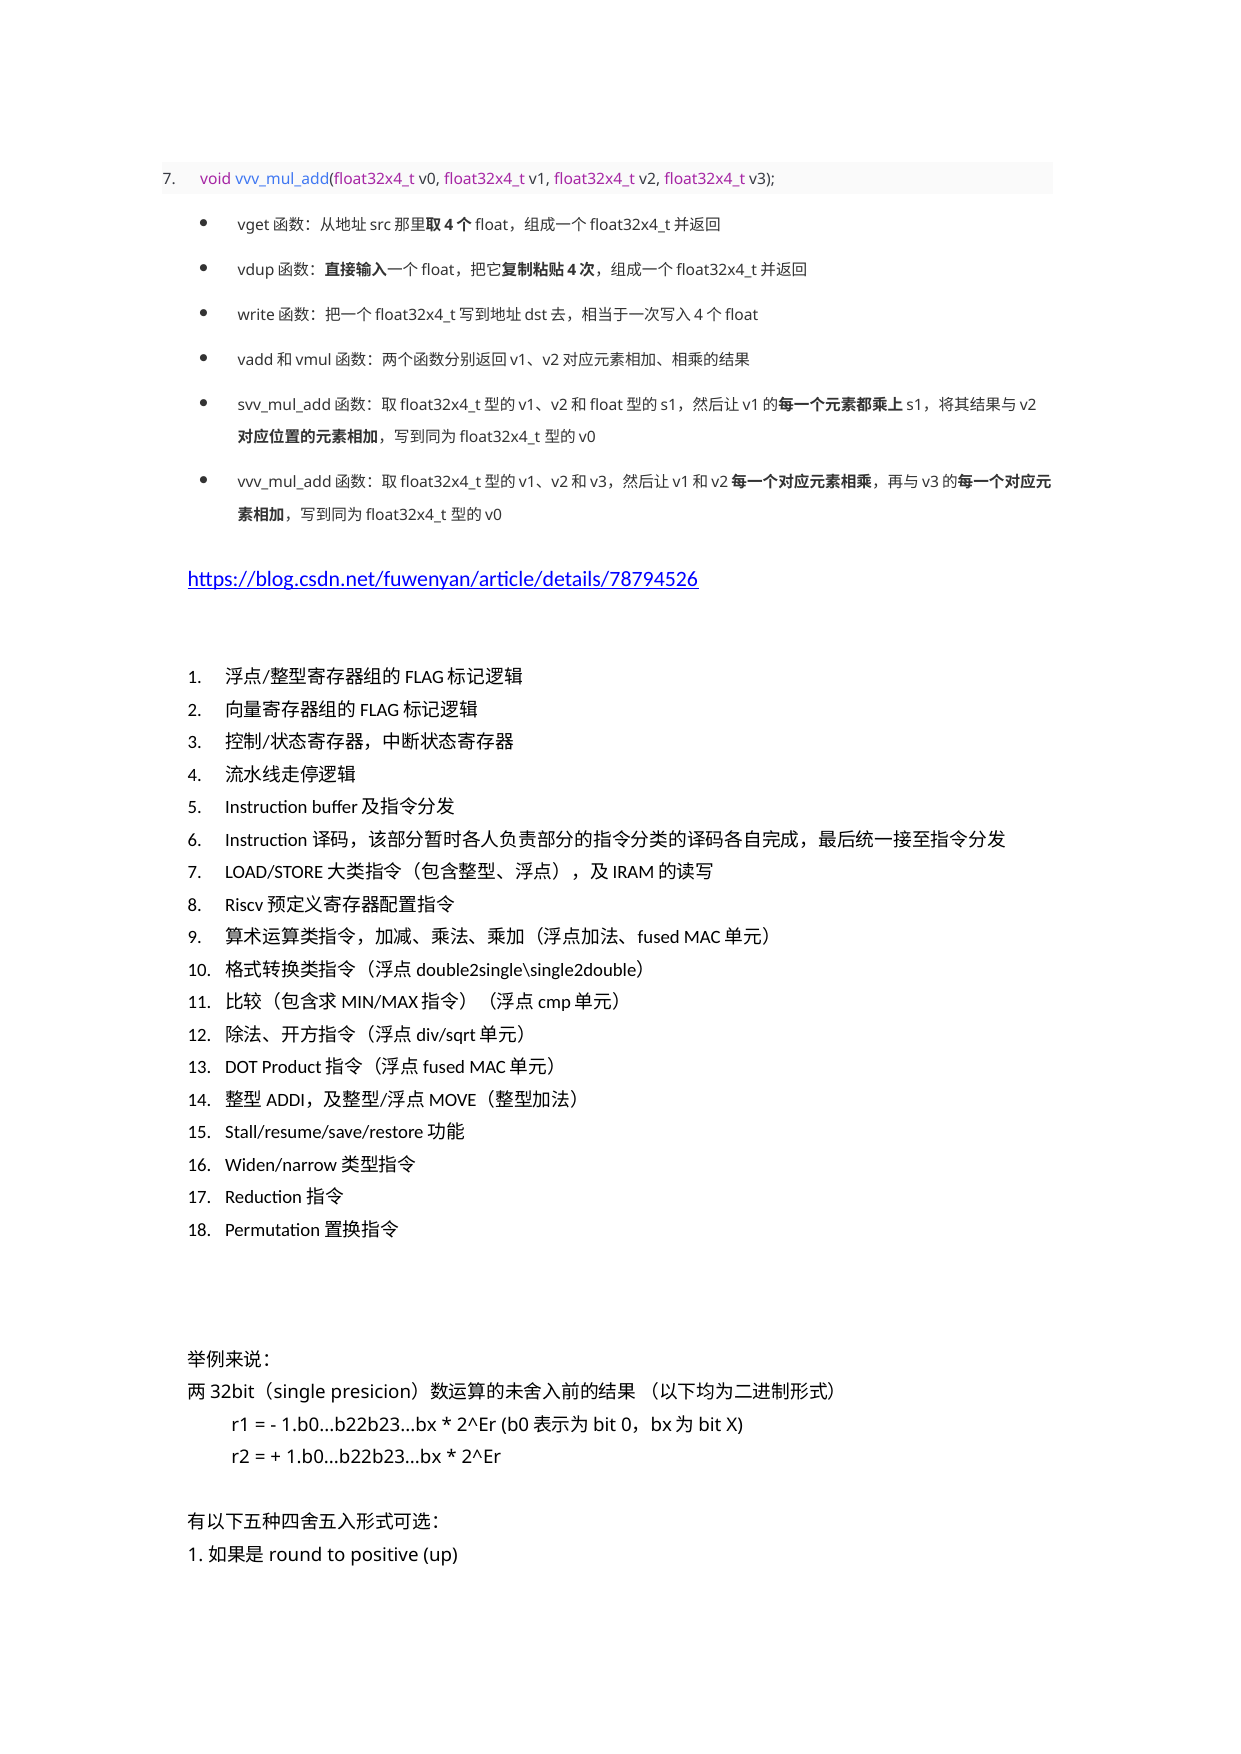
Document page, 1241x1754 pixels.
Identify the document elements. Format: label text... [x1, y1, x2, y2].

list 格式转换类指令（浮点double2single\single2double） [187, 952, 1053, 984]
list vdup函数：直接输入一个float，把它复制粘贴4次，组成一个float32x4_t并返回 [200, 252, 1053, 284]
list LOAD/STORE 大类指令（包含整型、浮点），及IRAM的读写 [187, 854, 1053, 887]
list void vvv_mul_add(float32x4_t v0, float32x4_t v1, float32x4_t v2, float32x4_t v3); [162, 162, 1053, 194]
list Stall/resume/save/restore功能 [187, 1114, 1053, 1147]
list vvv_mul_add函数：取float32x4_t型的v1、v2和v3，然后让v1和v2每一个对应元素相乘，再与v3的每一个对应元素相加，写到同为float32x4_t 型的v0 [200, 464, 1053, 529]
list 算术运算类指令，加减、乘法、乘加（浮点加法、fused MAC单元） [187, 919, 1053, 952]
list 比较（包含求MIN/MAX指令）（浮点cmp单元） [187, 984, 1053, 1017]
text 有以下五种四舍五入形式可选： [187, 1504, 1053, 1537]
list 流水线走停逻辑 [187, 757, 1053, 789]
text https://blog.csdn.net/fuwenyan/article/details/78794526 [187, 562, 1053, 594]
text 1. ​如果是 round to positive (up) [187, 1537, 1053, 1569]
list Riscv预定义寄存器配置指令 [187, 887, 1053, 919]
list svv_mul_add函数：取float32x4_t型的v1、v2和float型的s1，然后让v1的每一个元素都乘上s1，将其结果与v2对应位置的元素相加，写到同为float32x4_t 型的v0 [200, 387, 1053, 452]
list vget函数：从地址src那里取4个float，组成一个float32x4_t并返回 [200, 207, 1053, 239]
list 除法、开方指令（浮点div/sqrt单元） [187, 1017, 1053, 1049]
list DOT Product指令（浮点fused MAC单元） [187, 1049, 1053, 1082]
list 整型ADDI，及整型/浮点MOVE（整型加法） [187, 1082, 1053, 1114]
list Permutation置换指令 [187, 1212, 1053, 1244]
list 控制/状态寄存器，中断状态寄存器 [187, 724, 1053, 757]
list Instruction 译码，该部分暂时各人负责部分的指令分类的译码各自完成，最后统一接至指令分发 [187, 822, 1053, 854]
text r2 = + 1.b0...b22b23...bx * 2^Er [187, 1439, 1053, 1472]
list Instruction buffer及指令分发 [187, 789, 1053, 822]
list 浮点/整型寄存器组的FLAG标记逻辑 [187, 659, 1053, 692]
list write函数：把一个float32x4_t写到地址dst去，相当于一次写入4个float [200, 297, 1053, 329]
list vadd和vmul函数：两个函数分别返回v1、v2对应元素相加、相乘的结果 [200, 342, 1053, 374]
text r1 = - 1.b0...b22b23...bx * 2^Er (b0表示为bit 0，bx为bit X) [187, 1407, 1053, 1439]
text 举例来说： [187, 1342, 1053, 1374]
list 向量寄存器组的FLAG标记逻辑 [187, 692, 1053, 724]
list Reduction 指令 [187, 1179, 1053, 1212]
list Widen/narrow 类型指令 [187, 1147, 1053, 1179]
text 两32bit（single presicion）数运算的未舍入前的结果 （以下均为二进制形式） [187, 1374, 1053, 1407]
